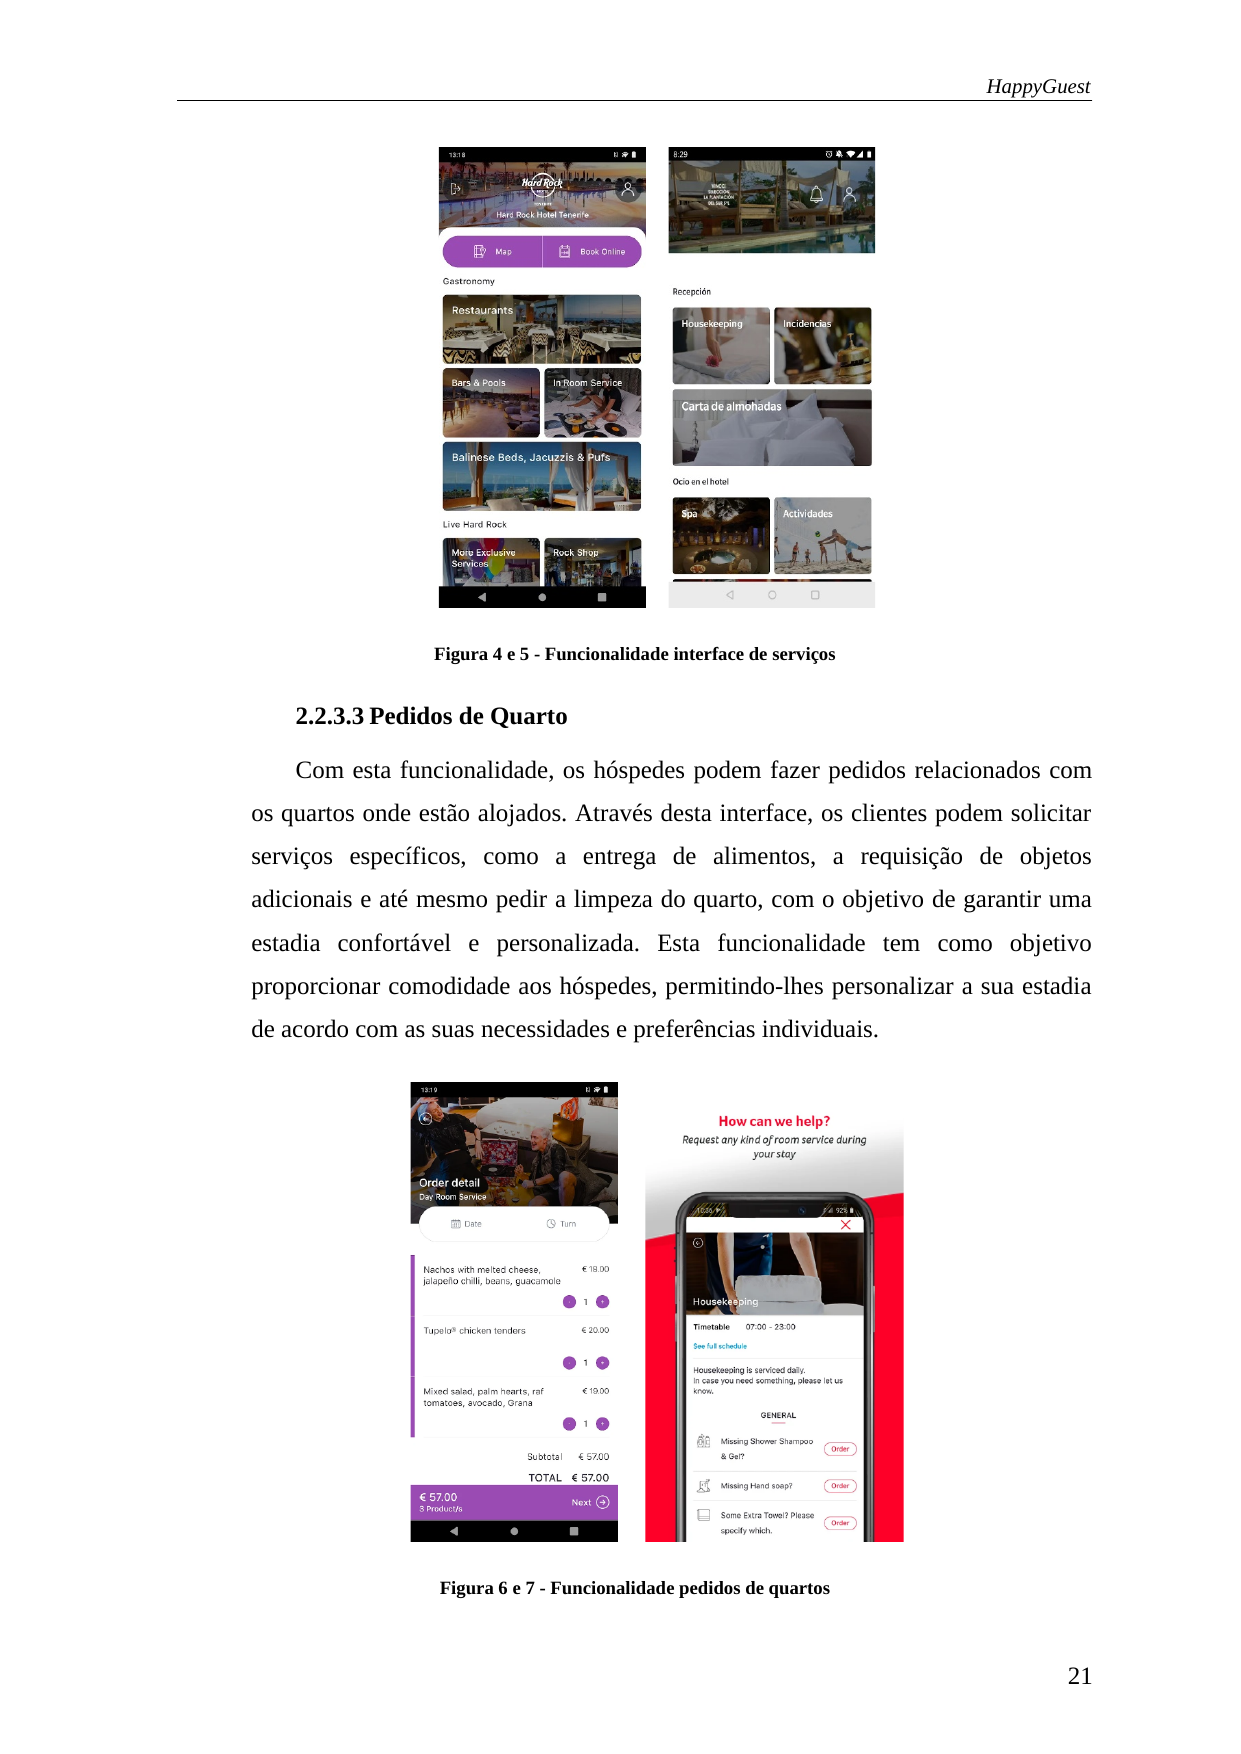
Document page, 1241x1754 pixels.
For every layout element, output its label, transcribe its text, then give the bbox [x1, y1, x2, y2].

subtitle Pedidos de Quarto [295, 701, 1092, 730]
text Com esta funcionalidade, os hóspedes podem fazer pedidos relacionados com os quartos onde estão alojados. Através desta interface, os clientes podem solicitar serviços específicos, como a entrega de alimentos, a requisição de objetos adicionais e até mesmo pedir a limpeza do quarto, com o objetivo de garantir uma estadia confortável e personalizada. Esta funcionalidade tem como objetivo proporcionar comodidade aos hóspedes, permitindo-lhes personalizar a sua estadia de acordo com as suas necessidades e preferências individuais. [251, 755, 1092, 1043]
picture [645, 1082, 904, 1542]
text Figura 6 e 7 - Funcionalidade pedidos de quartos [177, 1577, 1092, 1598]
picture [668, 147, 876, 608]
picture [410, 1082, 618, 1542]
text Figura 4 e 5 - Funcionalidade interface de serviços [177, 642, 1092, 664]
picture [438, 147, 646, 608]
